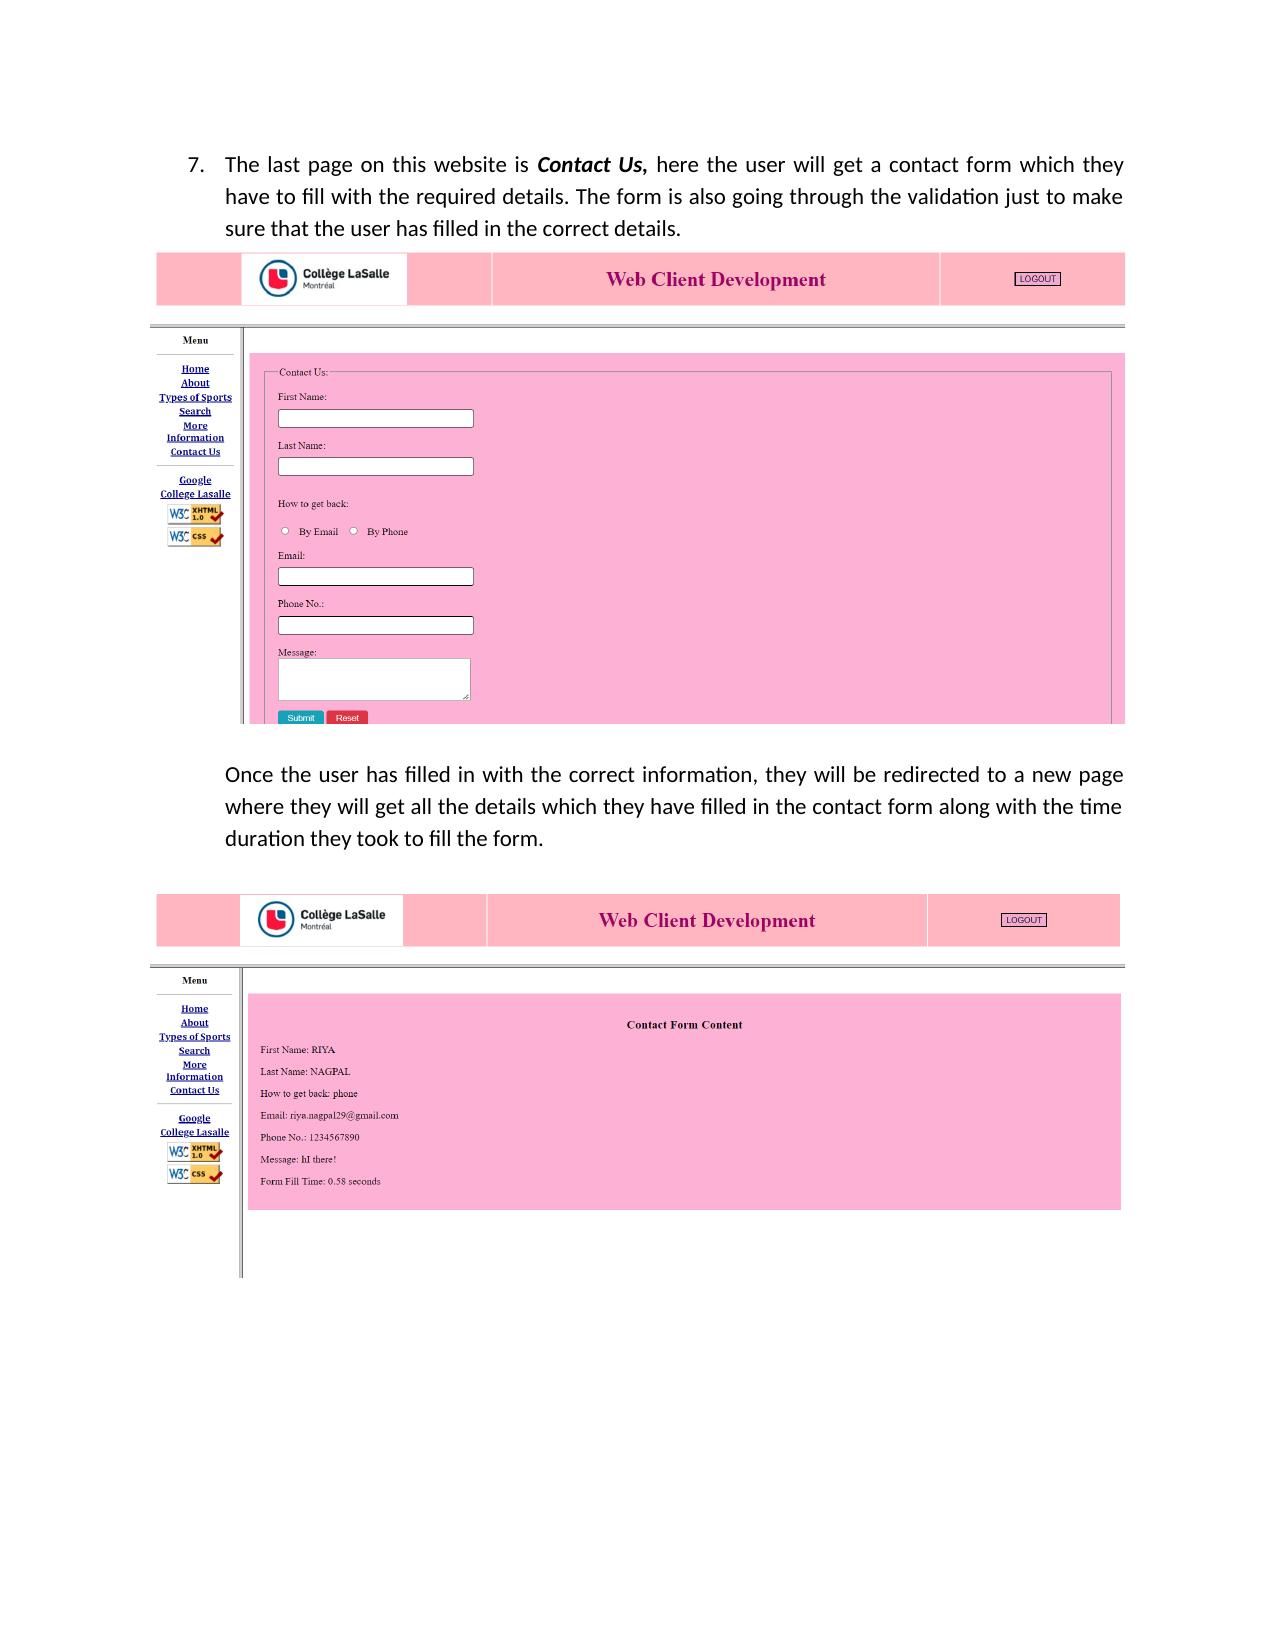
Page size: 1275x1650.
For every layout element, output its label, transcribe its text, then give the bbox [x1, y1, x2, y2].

picture [150, 246, 1125, 724]
text Once the user has filled in with the correct information, they will be redirected to a new page where they will get all the details which they have filled in the contact form along with the time duration they took to fill the form. [225, 760, 1125, 852]
list The last page on this website is Contact Us, here the user will get a contact form which they have to fill with the required details. The form is also going through the validation just to make sure that the user has filled in the correct details. [187, 150, 1125, 242]
picture [150, 888, 1125, 1278]
